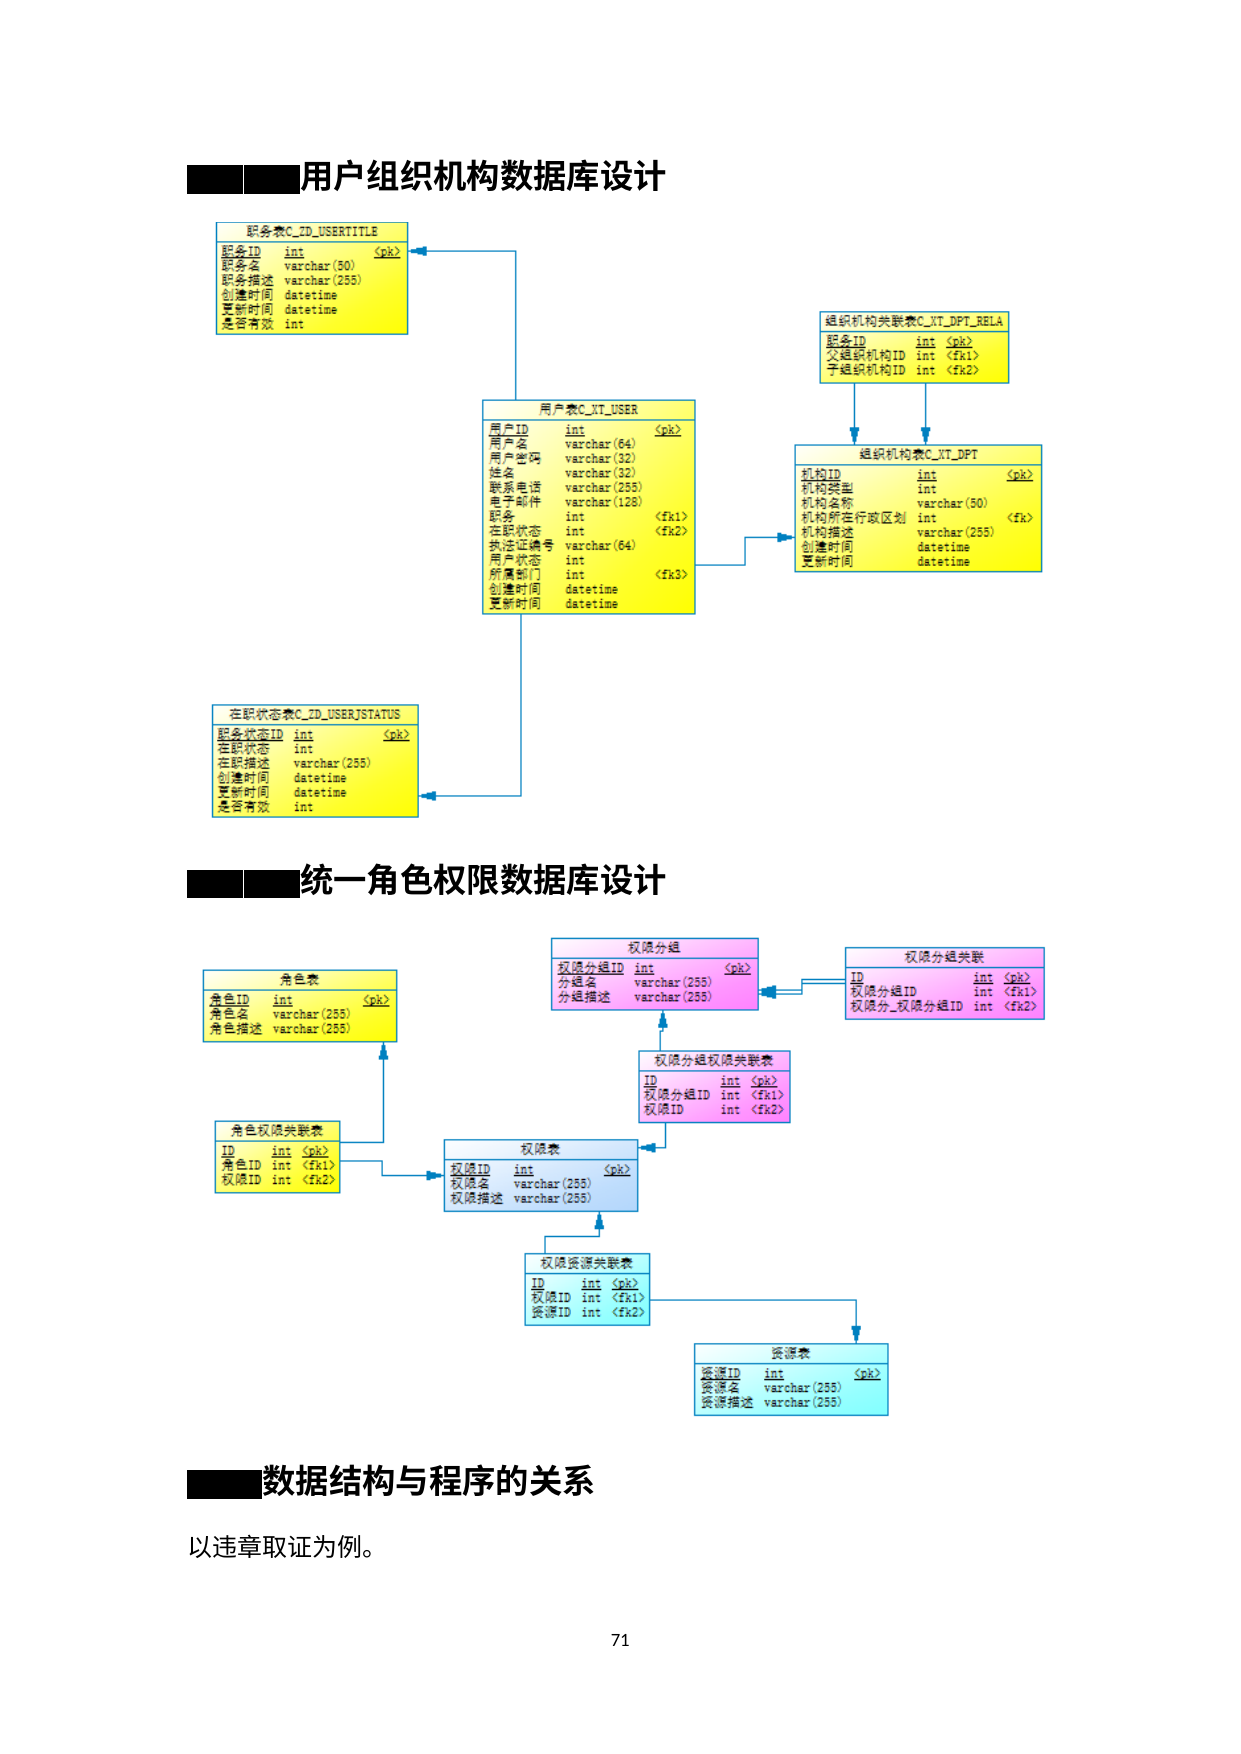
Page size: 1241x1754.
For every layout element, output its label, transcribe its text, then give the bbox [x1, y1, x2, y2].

picture [187, 222, 1053, 839]
subtitle 数据结构与程序的关系 [187, 1455, 1053, 1503]
subtitle 统一角色权限数据库设计 [187, 854, 1053, 902]
subtitle 用户组织机构数据库设计 [187, 150, 1053, 198]
text 以违章取证为例。 [187, 1527, 1053, 1563]
picture [187, 926, 1053, 1440]
